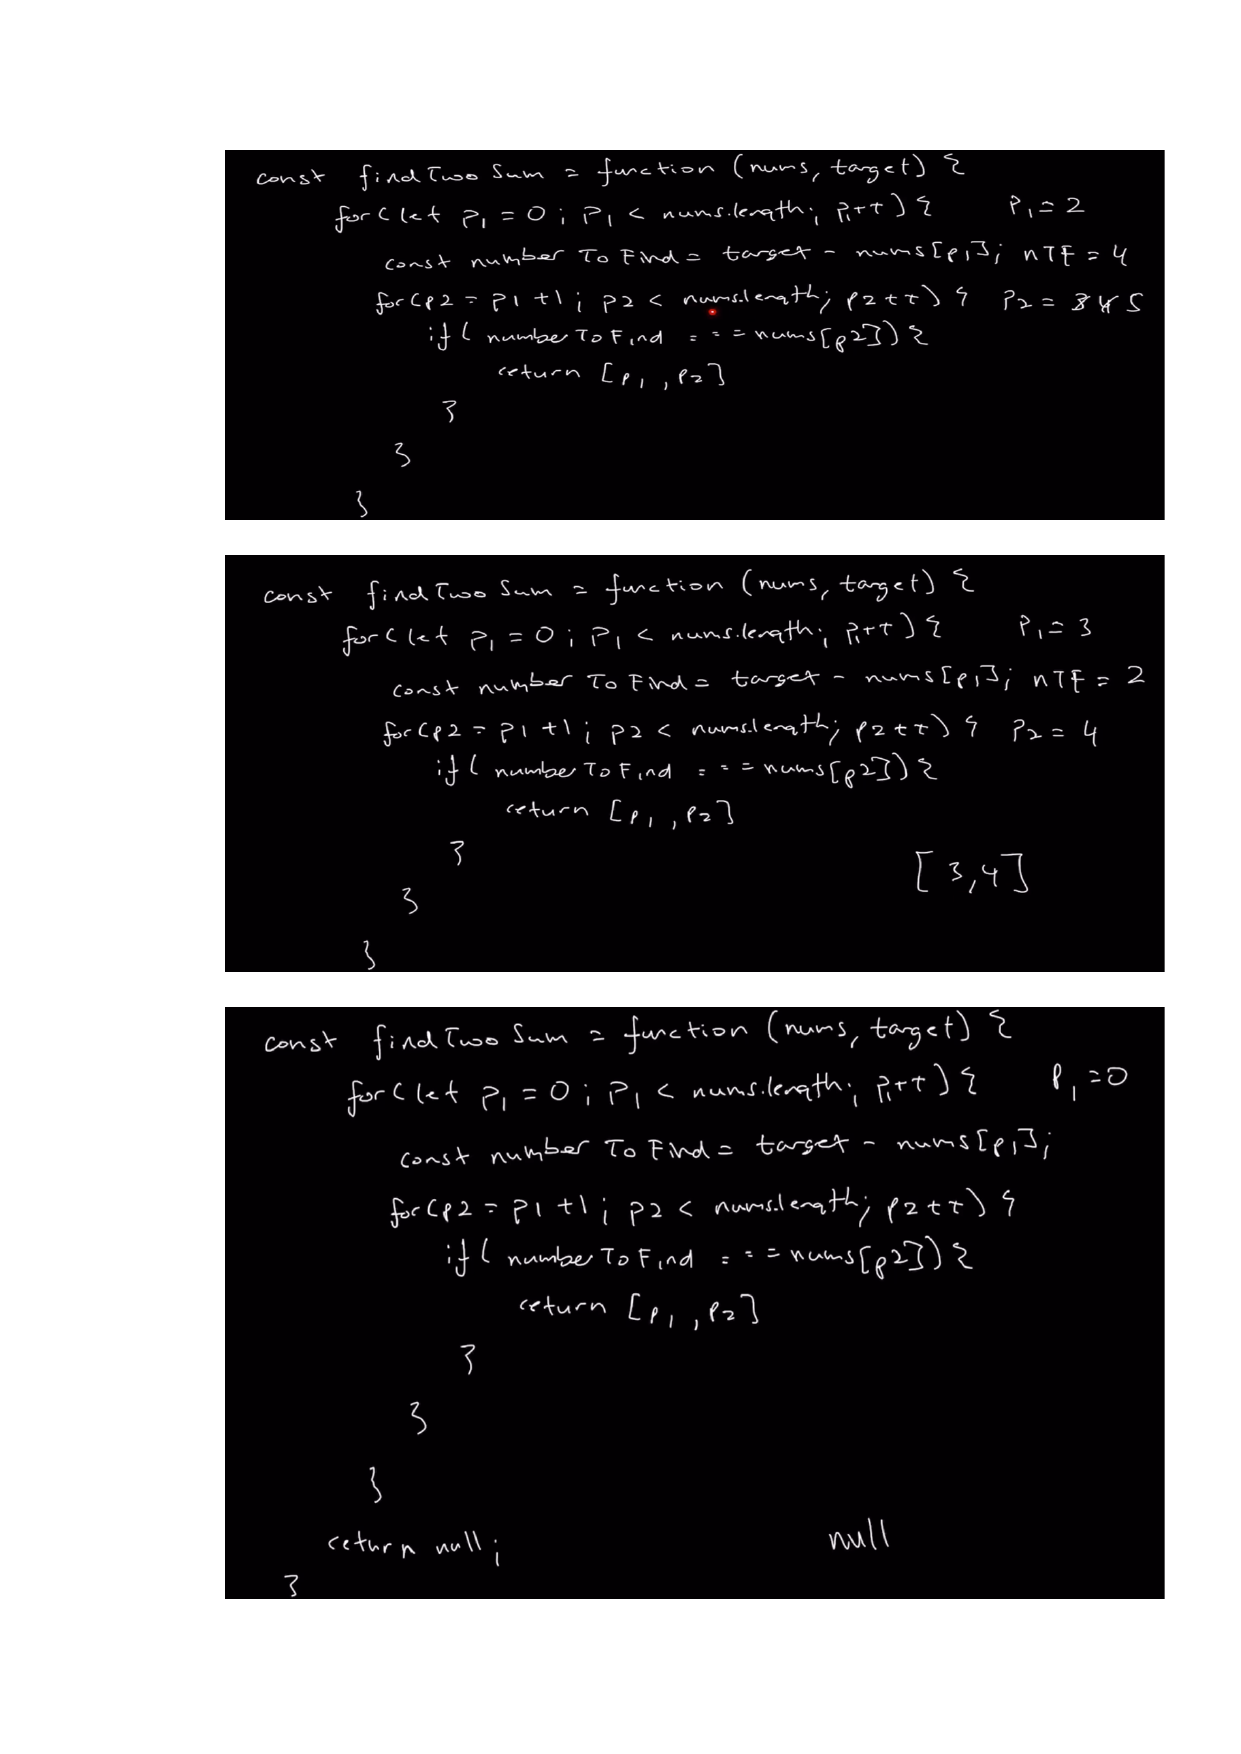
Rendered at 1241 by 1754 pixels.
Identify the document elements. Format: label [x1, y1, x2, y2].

picture [225, 150, 1165, 520]
picture [225, 555, 1165, 972]
picture [225, 1007, 1165, 1599]
